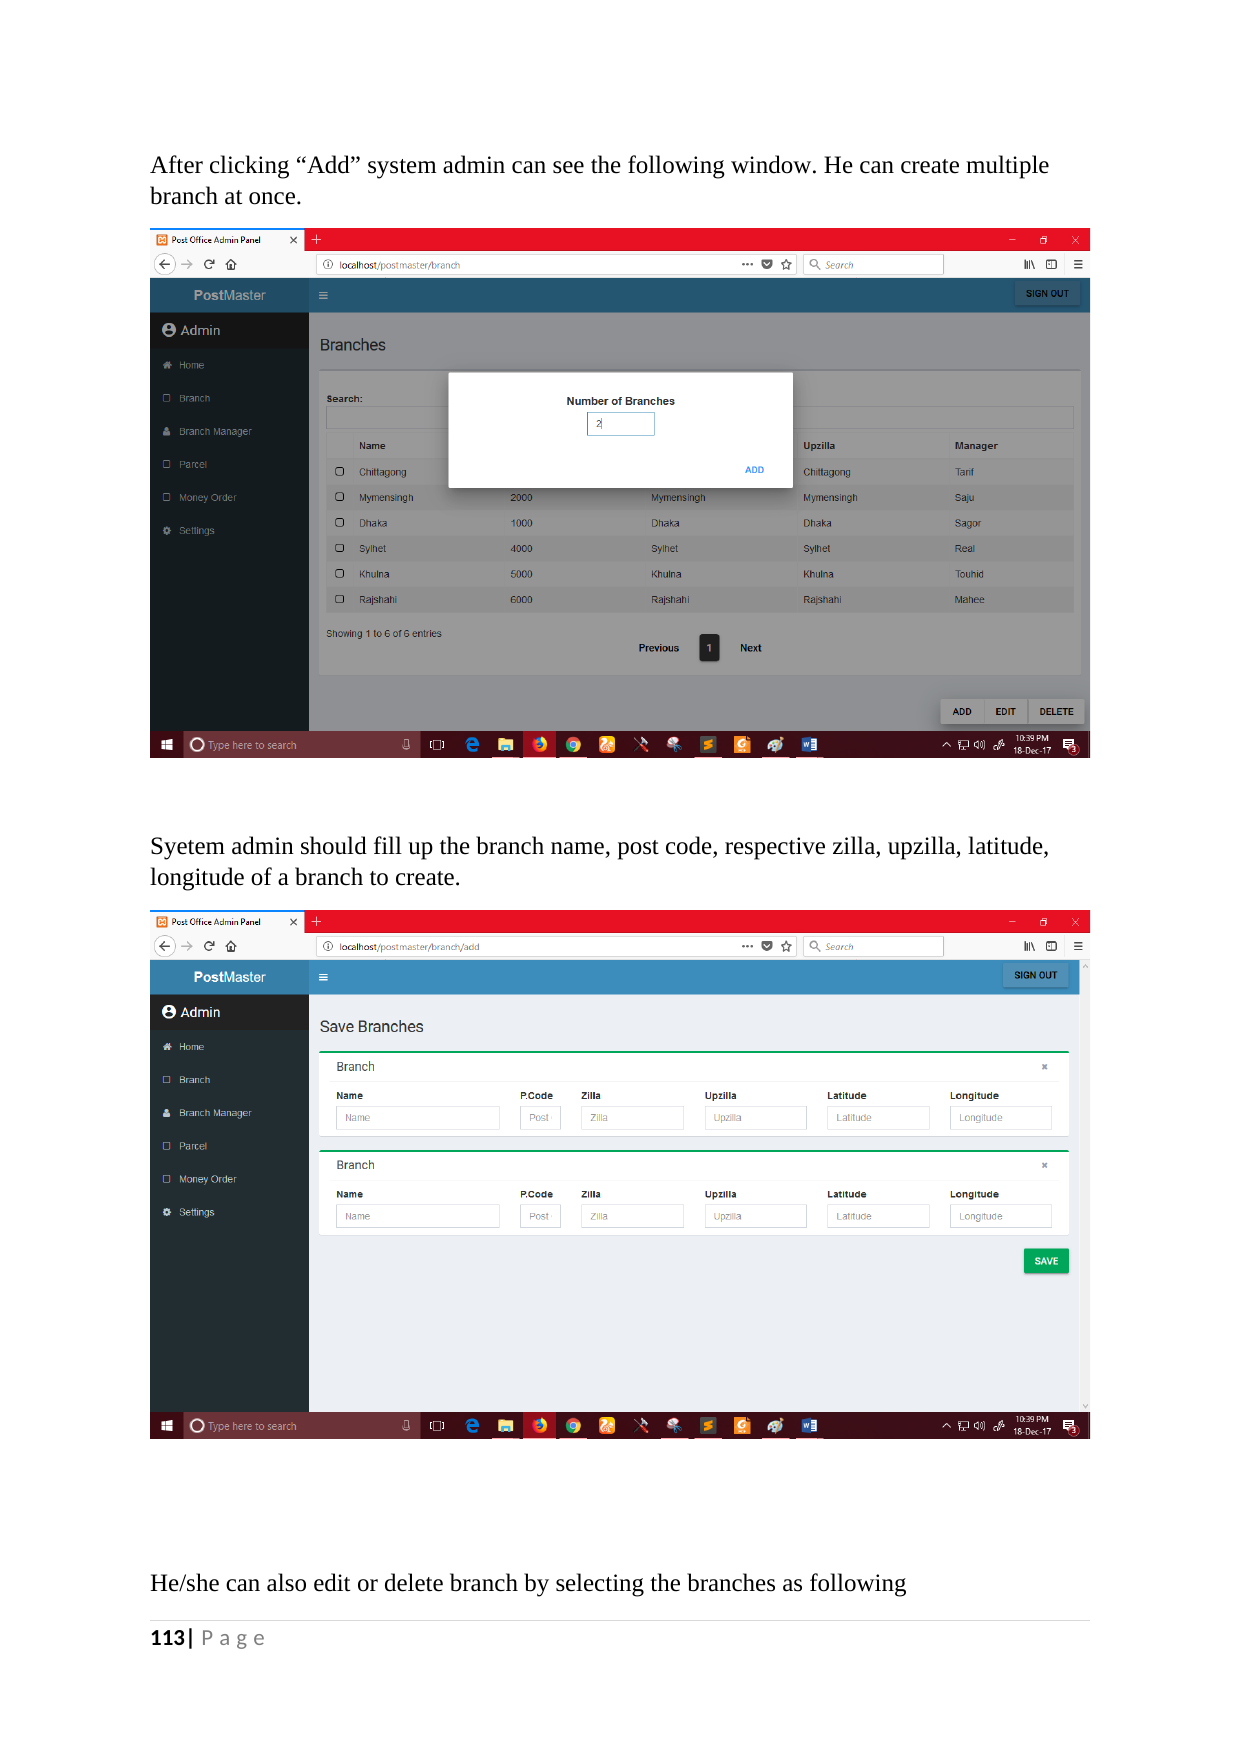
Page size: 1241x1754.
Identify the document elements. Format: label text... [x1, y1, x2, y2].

text Syetem admin should fill up the branch name, post code, respective zilla, upzilla, latitude, longitude of a branch to create. [150, 831, 1090, 891]
text He/she can also edit or delete branch by selecting the branches as following [150, 1568, 1090, 1597]
text After clicking “Add” system admin can see the following window. He can create multiple branch at once. [150, 150, 1090, 210]
picture [150, 910, 1091, 1439]
picture [150, 228, 1091, 758]
